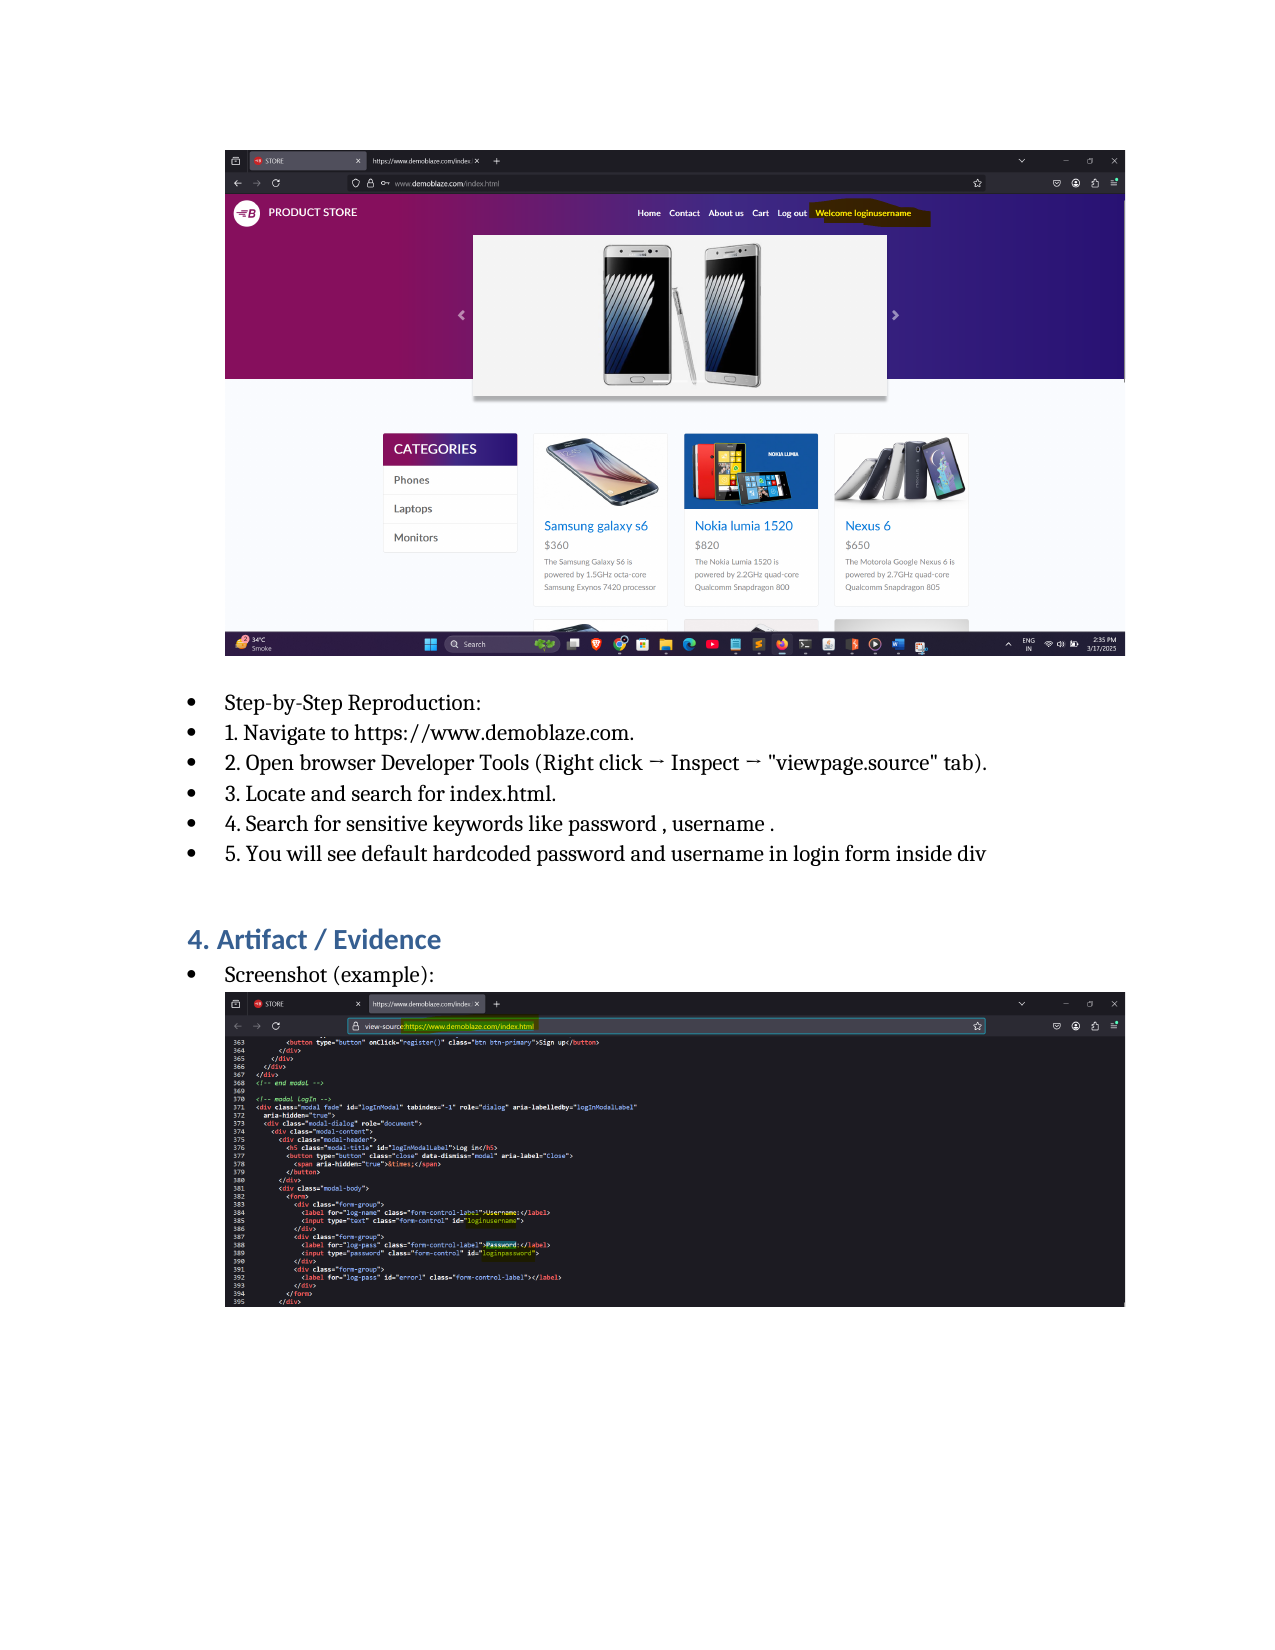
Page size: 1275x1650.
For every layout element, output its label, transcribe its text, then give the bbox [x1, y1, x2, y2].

subtitle 4. Artifact / Evidence [187, 921, 1087, 957]
list 2. Open browser Developer Tools (Right click → Inspect → "viewpage.source" tab). [187, 750, 1087, 777]
list 5. You will see default hardcoded password and username in login form inside div [187, 841, 1087, 867]
list Step-by-Step Reproduction: [187, 690, 1087, 716]
list 1. Navigate to https://www.demoblaze.com. [187, 720, 1087, 746]
list 4. Search for sensitive keywords like password , username . [187, 811, 1087, 837]
picture [225, 992, 1125, 1307]
list 3. Locate and search for index.html. [187, 780, 1087, 807]
list Screenshot (example): [187, 962, 1087, 988]
picture [225, 150, 1125, 656]
